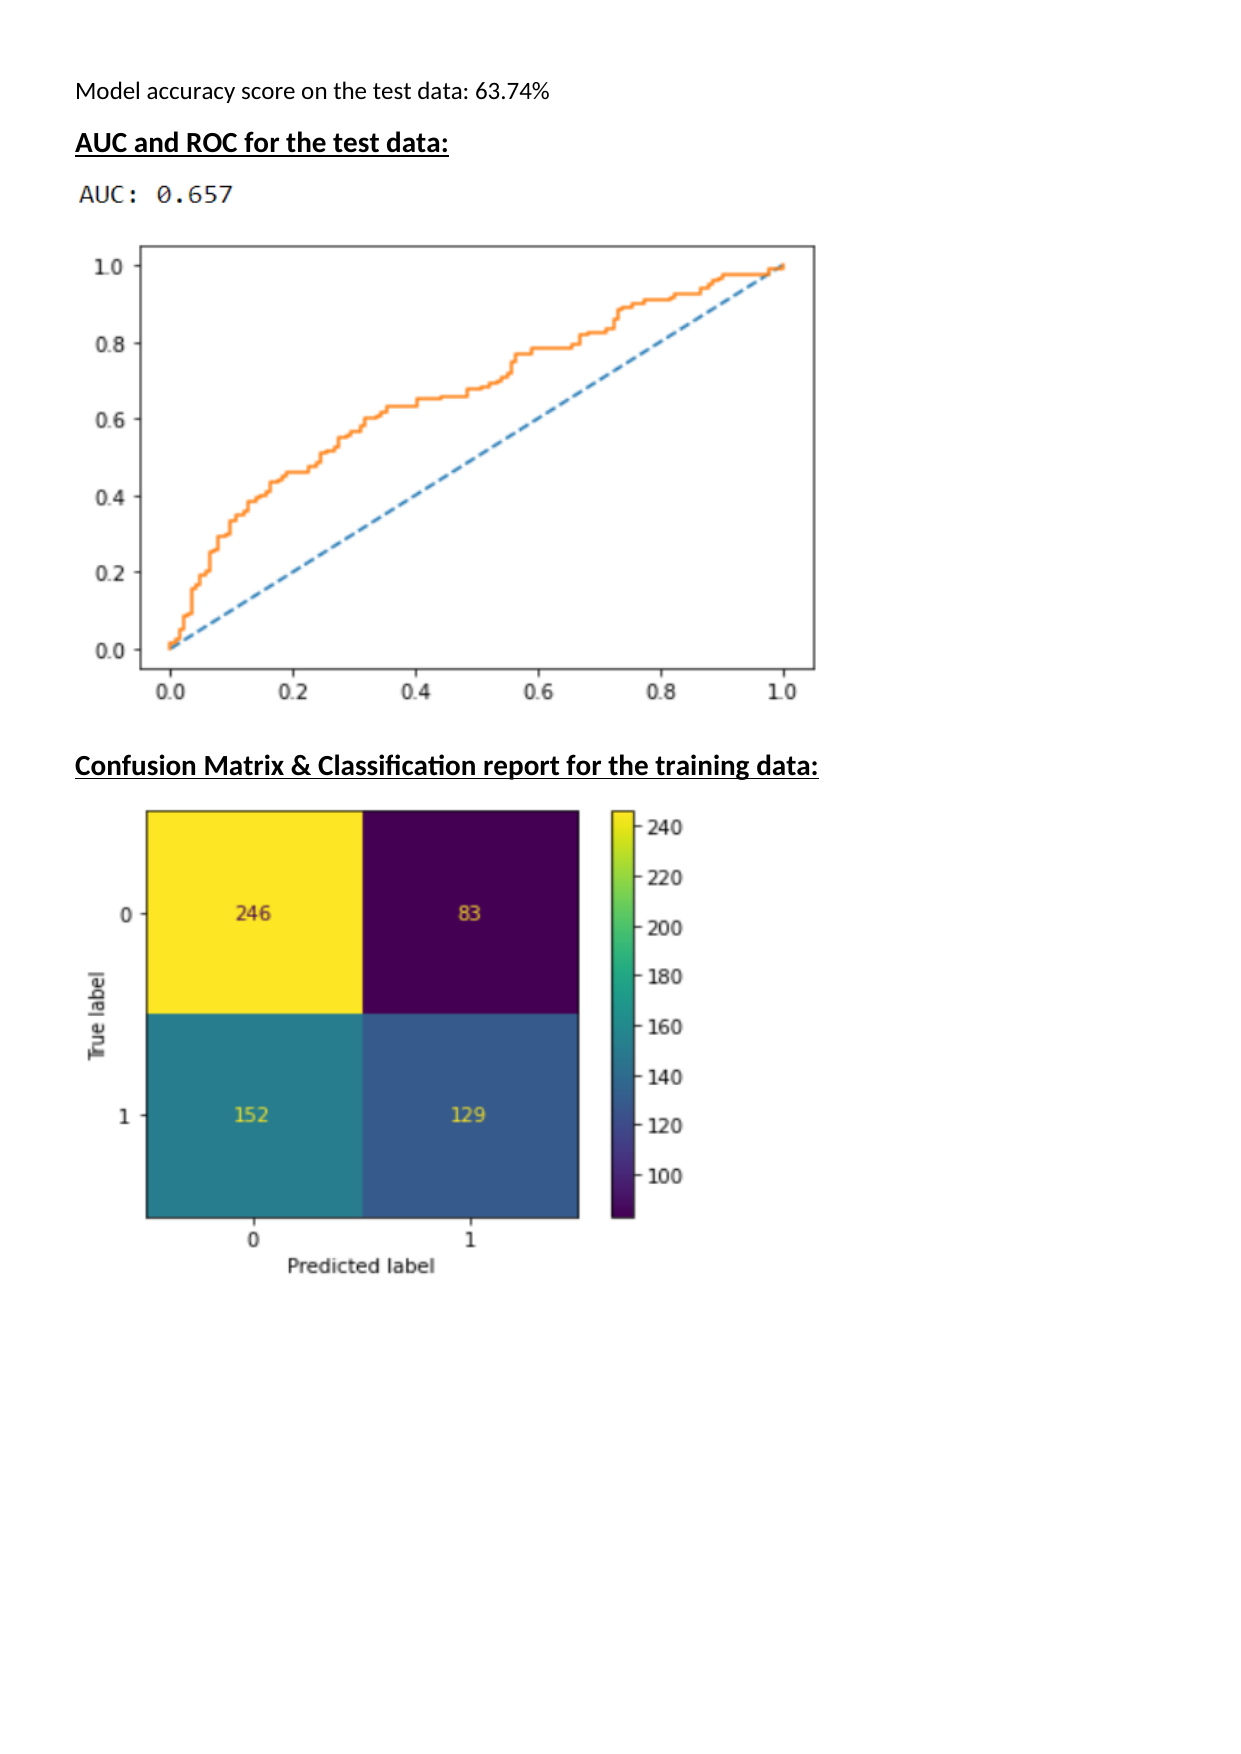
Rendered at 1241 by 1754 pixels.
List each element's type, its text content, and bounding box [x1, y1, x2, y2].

picture [75, 802, 694, 1280]
text AUC and ROC for the test data: [75, 124, 1165, 160]
text Model accuracy score on the test data: 63.74% [75, 75, 1165, 106]
text Confusion Matrix & Classification report for the training data: [75, 747, 1165, 783]
picture [75, 179, 826, 729]
